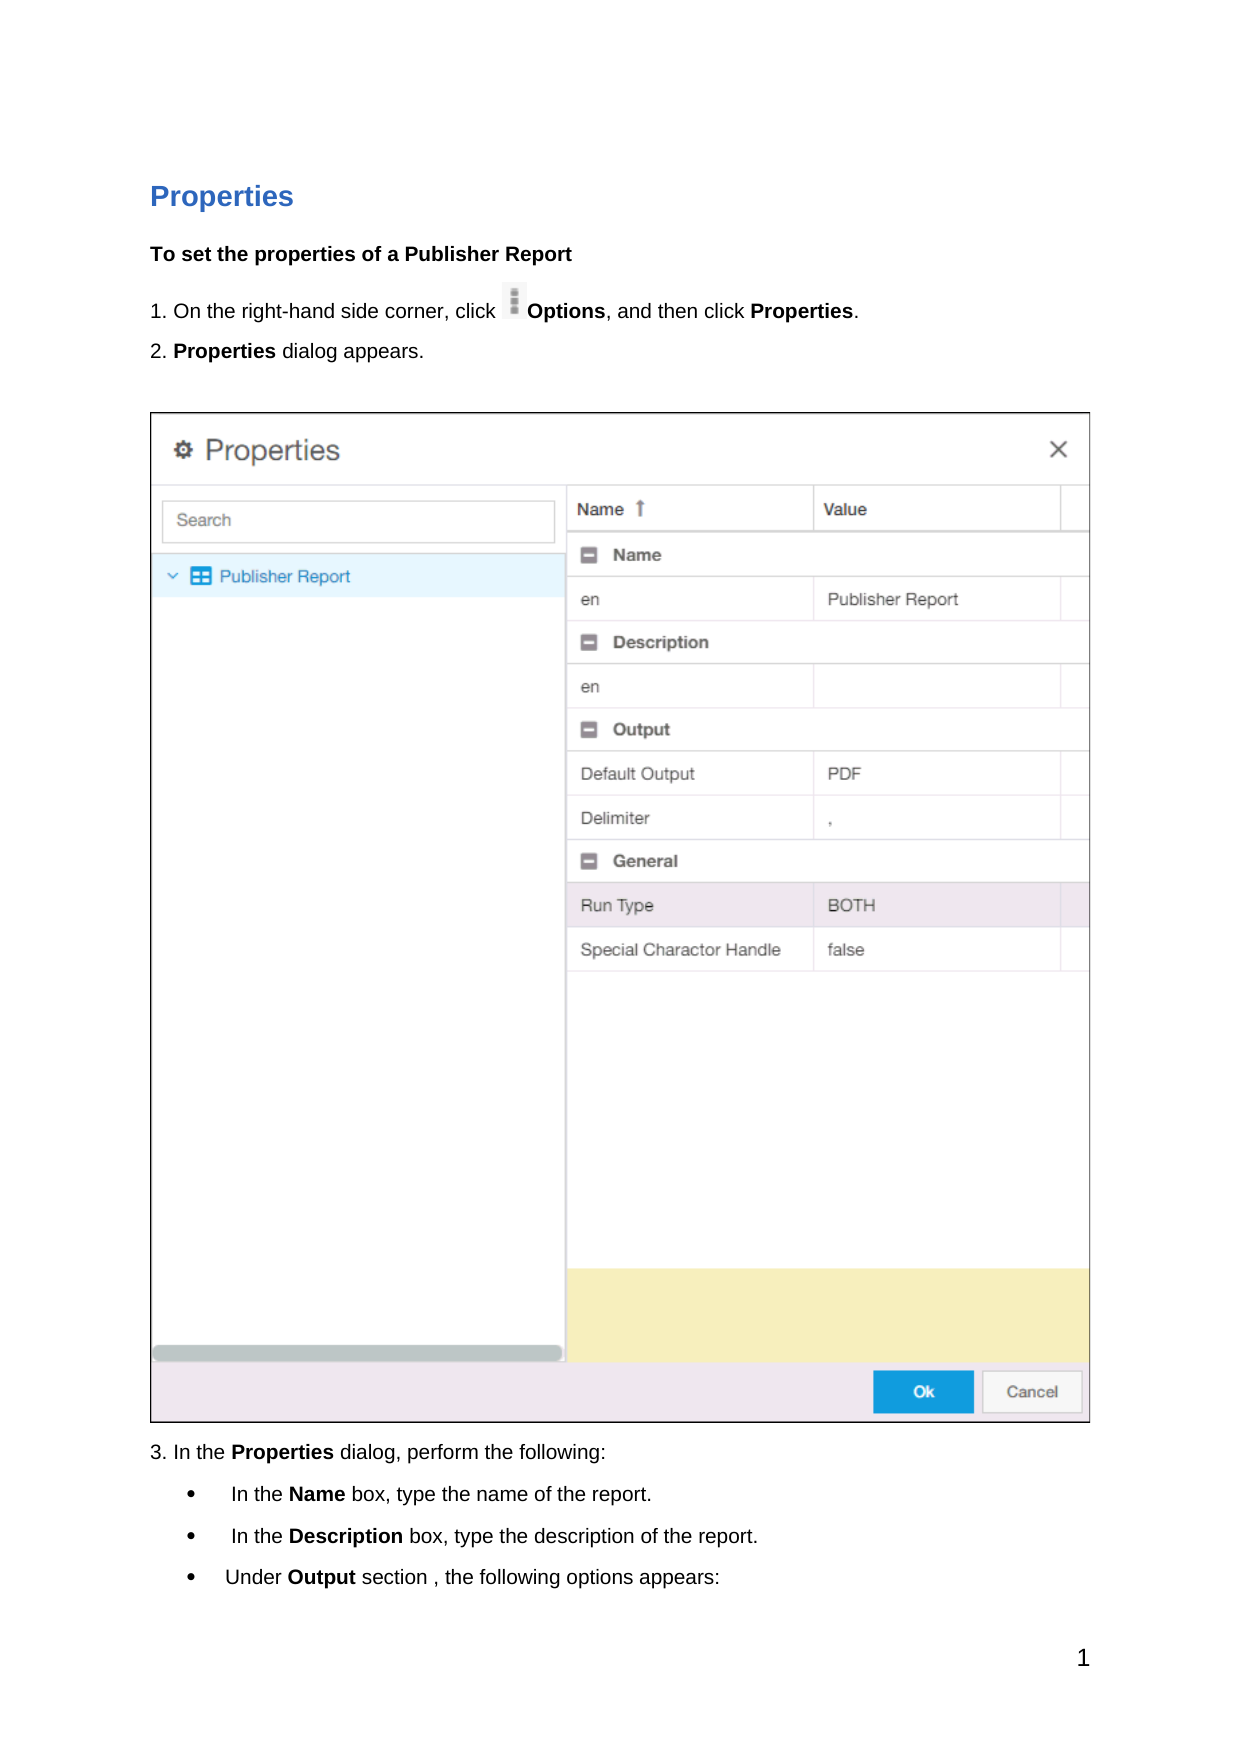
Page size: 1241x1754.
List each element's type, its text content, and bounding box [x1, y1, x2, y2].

subtitle Properties [150, 179, 1090, 213]
picture [150, 412, 1091, 1423]
list Under Output section , the following options appears: [187, 1565, 1090, 1589]
list In the Description box, type the description of the report. [187, 1523, 1090, 1547]
text 1. On the right-hand side corner, click Options, and then click Properties. [150, 282, 1090, 323]
picture [501, 282, 527, 319]
list In the Name box, type the name of the report. [187, 1482, 1090, 1506]
text 2. Properties dialog appears. [150, 339, 1090, 363]
text To set the properties of a Publisher Report [150, 242, 1090, 266]
text 3. In the Properties dialog, perform the following: [150, 1440, 1090, 1464]
